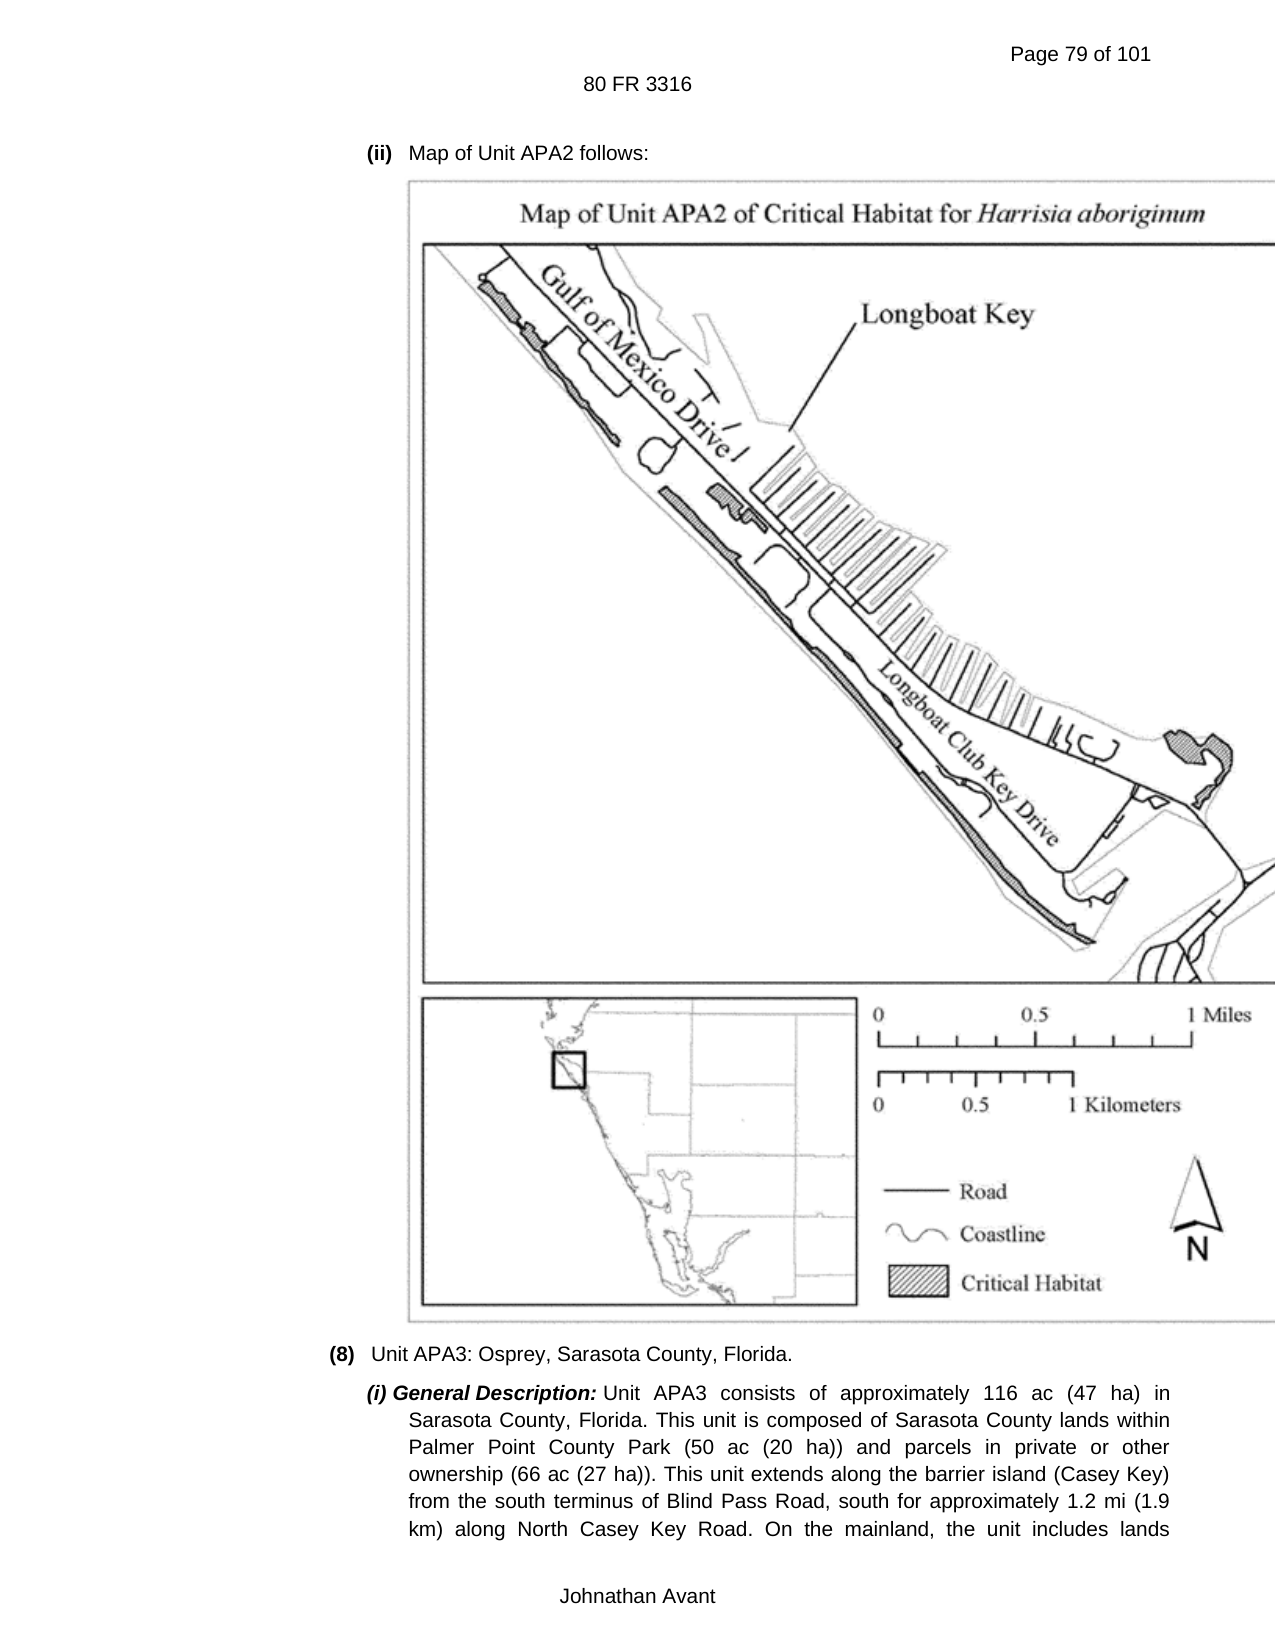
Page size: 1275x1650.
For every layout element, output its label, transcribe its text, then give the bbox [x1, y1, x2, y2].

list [367, 1378, 1171, 1540]
list Unit APA3: Osprey, Sarasota County, Florida. [329, 1338, 1171, 1365]
list Map of Unit APA2 follows: [367, 137, 1171, 164]
picture [404, 176, 1275, 1326]
